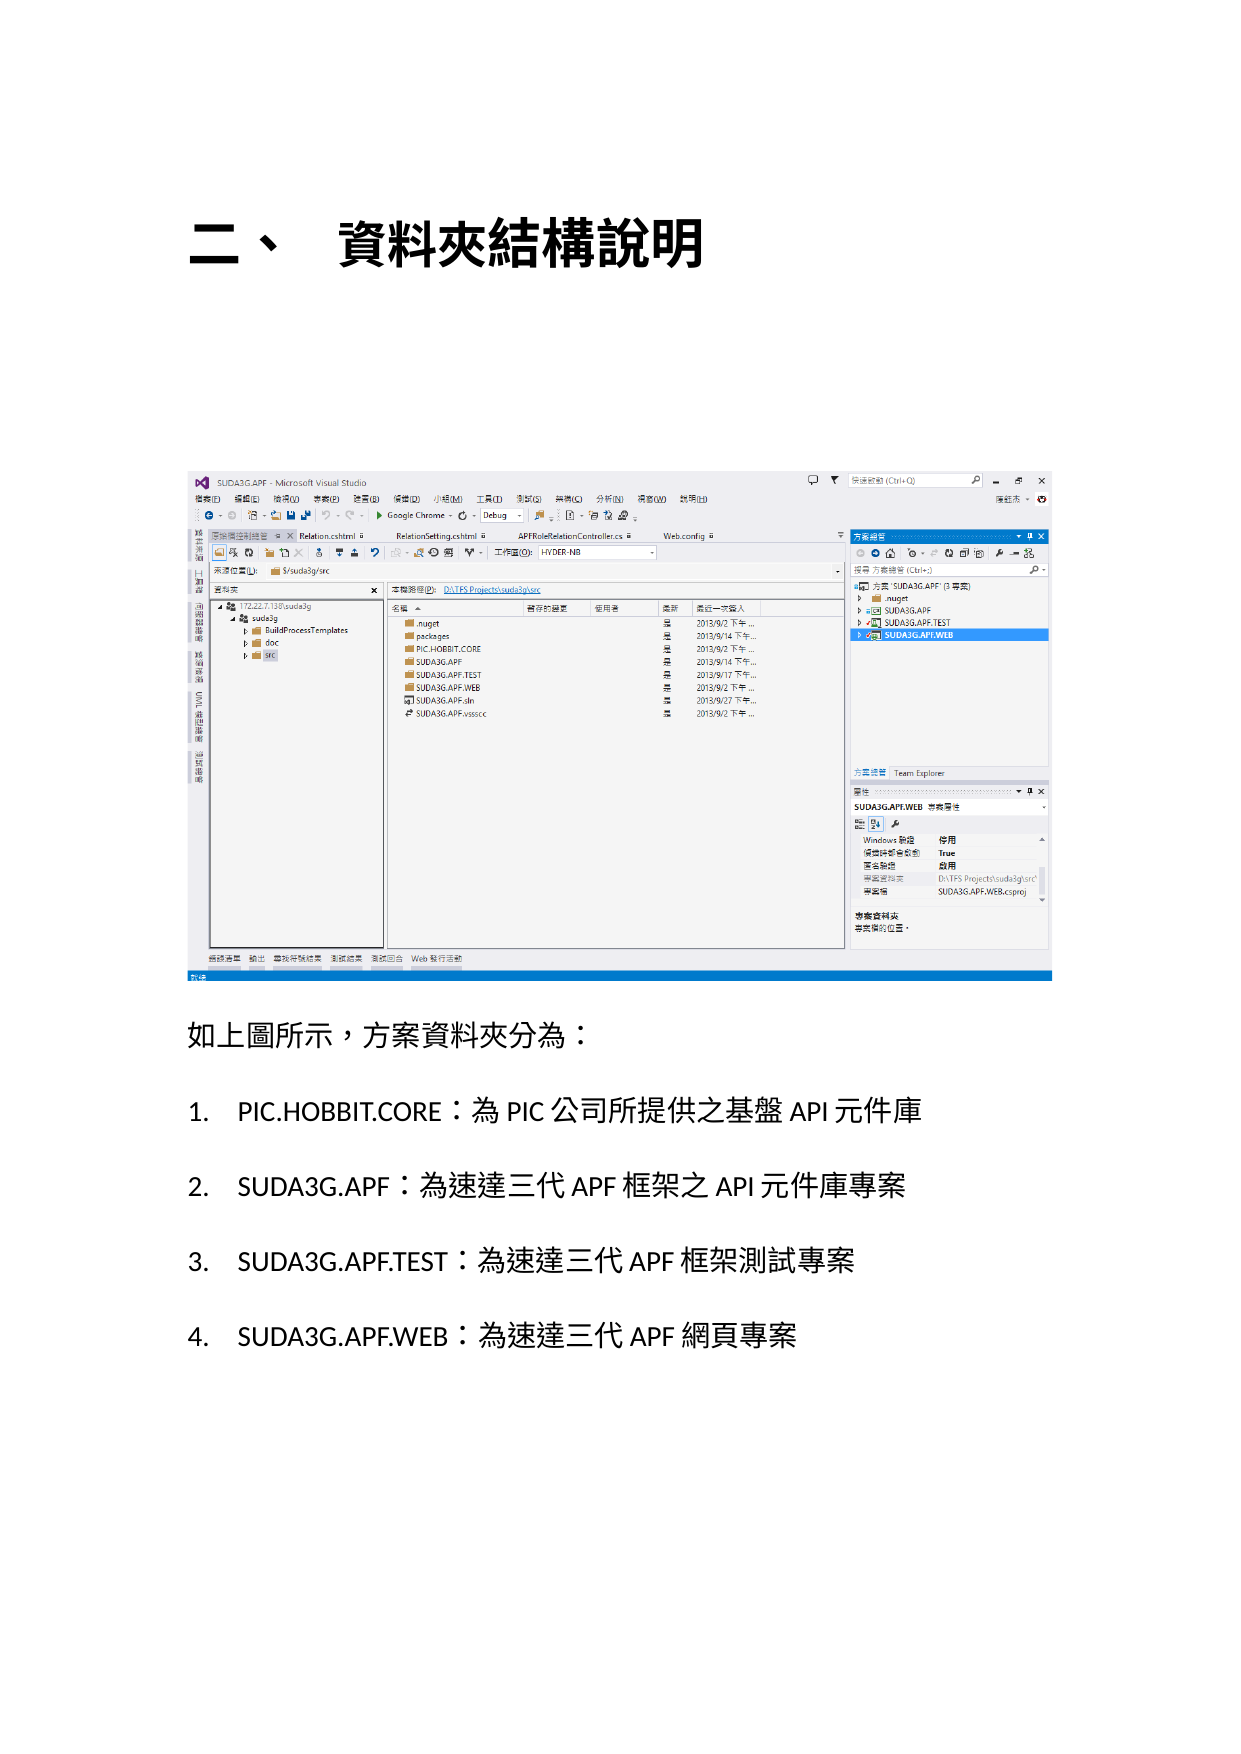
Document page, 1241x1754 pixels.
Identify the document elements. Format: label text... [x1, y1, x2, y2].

list SUDA3G.APF.WEB：為速達三代APF網頁專案 [187, 1296, 1053, 1371]
picture [187, 471, 1053, 981]
list SUDA3G.APF.TEST：為速達三代APF框架測試專案 [187, 1221, 1053, 1296]
list PIC.HOBBIT.CORE：為PIC公司所提供之基盤API元件庫 [187, 1071, 1053, 1146]
subtitle 資料夾結構說明 [187, 183, 1053, 296]
text 如上圖所示，方案資料夾分為： [187, 996, 1053, 1071]
list SUDA3G.APF：為速達三代APF框架之API元件庫專案 [187, 1146, 1053, 1221]
